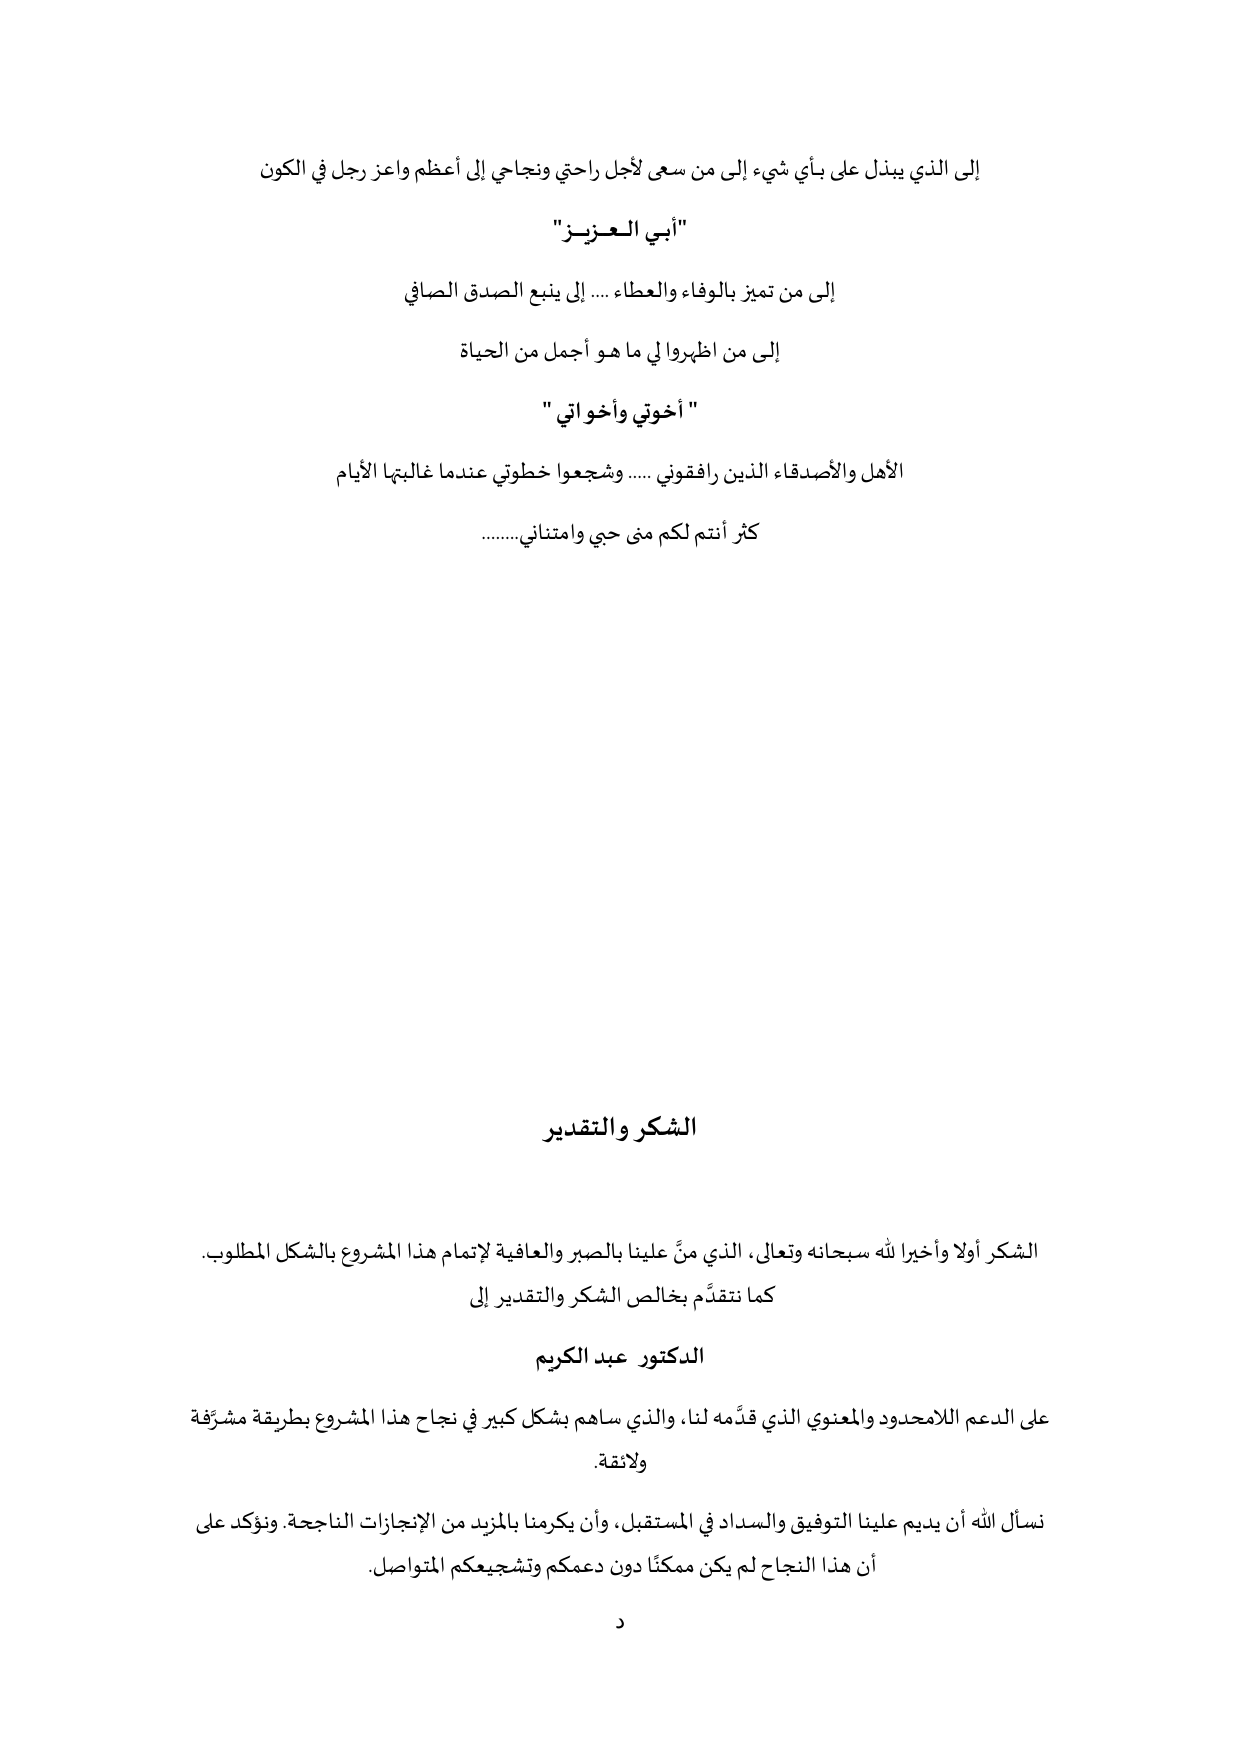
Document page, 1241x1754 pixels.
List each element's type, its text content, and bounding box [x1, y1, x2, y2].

text الشكر أولا وأخيرا لله سبحانه وتعالى، الذي منَّ علينا بالصبر والعافية لإتمام هذا المشروع بالشكل المطلوب. كما نتقدَّم بخالص الشكر والتقدير إلى [187, 1233, 1053, 1317]
text على الدعم اللامحدود والمعنوي الذي قدَّمه لنا، والذي ساهم بشكل كبير في نجاح هذا المشروع بطريقة مشرَّفة ولائقة. [187, 1398, 1053, 1483]
text نسأل الله أن يديم علينا التوفيق والسداد في المستقبل، وأن يكرمنا بالمزيد من الإنجازات الناجحة. ونؤكد على أن هذا النجاح لم يكن ممكنًا دون دعمكم وتشجيعكم المتواصل. [187, 1503, 1053, 1588]
text إلــى الذي يبذل على بـــأي شيء إلـــى من سعى لأجل راحتي ونجاحي إلى أعظم واعز رجل في الكون [187, 150, 1053, 191]
text كثر أنتم لكم منى حبي وامتناني........ [187, 514, 1053, 554]
text الدكتور عبد الكريم [187, 1337, 1053, 1378]
text الأهل والأصدقاء الذين رافقوني ..... وشجعوا خطوتي عندما غالبتها الأيام [187, 453, 1053, 494]
text إلـــى من تميز بالوفاء والعطاء .... إلى ينبع الصدق الصافي [187, 271, 1053, 312]
text " أخوتي وأخواتي " [187, 392, 1053, 433]
subtitle الشكر والتقدير [187, 1105, 1053, 1152]
text إلــــى من اظهروا لي ما هــو أجمل من الحياة [187, 332, 1053, 373]
text "أبـــــــي الــــــعـــــــزيـــــــــز" [187, 211, 1053, 251]
